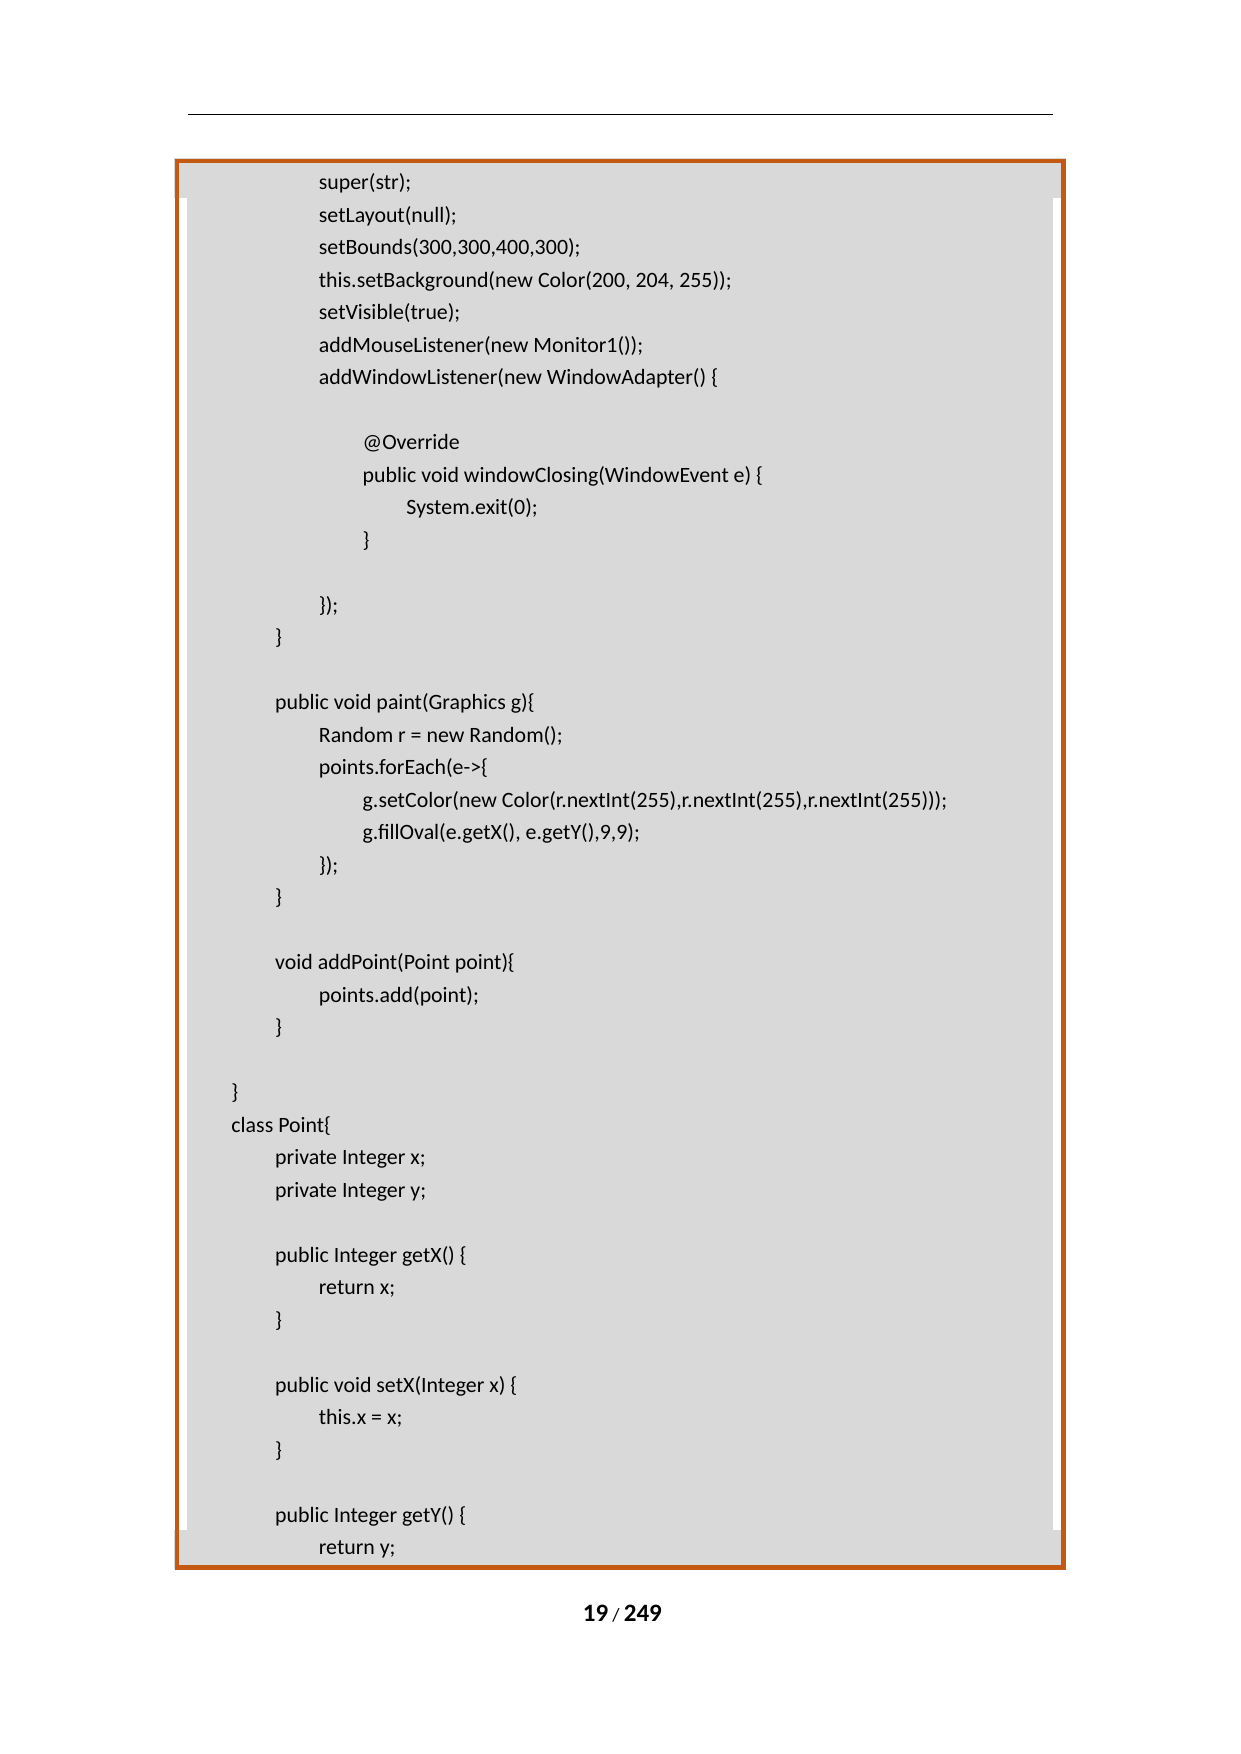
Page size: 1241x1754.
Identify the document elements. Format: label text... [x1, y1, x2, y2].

text setLayout(null); [187, 198, 1053, 230]
text private Integer y; [187, 1173, 1053, 1205]
text public Integer getY() { [187, 1498, 1053, 1523]
text public void paint(Graphics g){ [187, 685, 1053, 718]
text void addPoint(Point point){ [187, 945, 1053, 978]
text return x; [187, 1270, 1053, 1303]
text this.setBackground(new Color(200, 204, 255)); [187, 263, 1053, 295]
text this.x = x; [187, 1400, 1053, 1433]
text setBounds(300,300,400,300); [187, 230, 1053, 263]
text return y; [179, 1523, 1061, 1565]
text class Point{ [187, 1108, 1053, 1140]
text } [187, 620, 1053, 653]
text System.exit(0); [187, 490, 1053, 523]
text @Override [187, 425, 1053, 458]
text } [187, 1075, 1053, 1108]
text points.add(point); [187, 978, 1053, 1010]
text } [187, 1303, 1053, 1335]
text } [187, 880, 1053, 913]
text }); [187, 848, 1053, 880]
text public Integer getX() { [187, 1238, 1053, 1270]
text points.forEach(e->{ [187, 750, 1053, 783]
text public void setX(Integer x) { [187, 1368, 1053, 1400]
text addMouseListener(new Monitor1()); [187, 328, 1053, 360]
text g.fillOval(e.getX(), e.getY(),9,9); [187, 815, 1053, 848]
text }); [187, 588, 1053, 620]
text super(str); [179, 163, 1061, 198]
text addWindowListener(new WindowAdapter() { [187, 360, 1053, 393]
text setVisible(true); [187, 295, 1053, 328]
text Random r = new Random(); [187, 718, 1053, 750]
text private Integer x; [187, 1140, 1053, 1173]
text } [187, 523, 1053, 555]
text } [187, 1010, 1053, 1043]
text } [187, 1433, 1053, 1465]
text public void windowClosing(WindowEvent e) { [187, 458, 1053, 490]
text g.setColor(new Color(r.nextInt(255),r.nextInt(255),r.nextInt(255))); [187, 783, 1053, 815]
